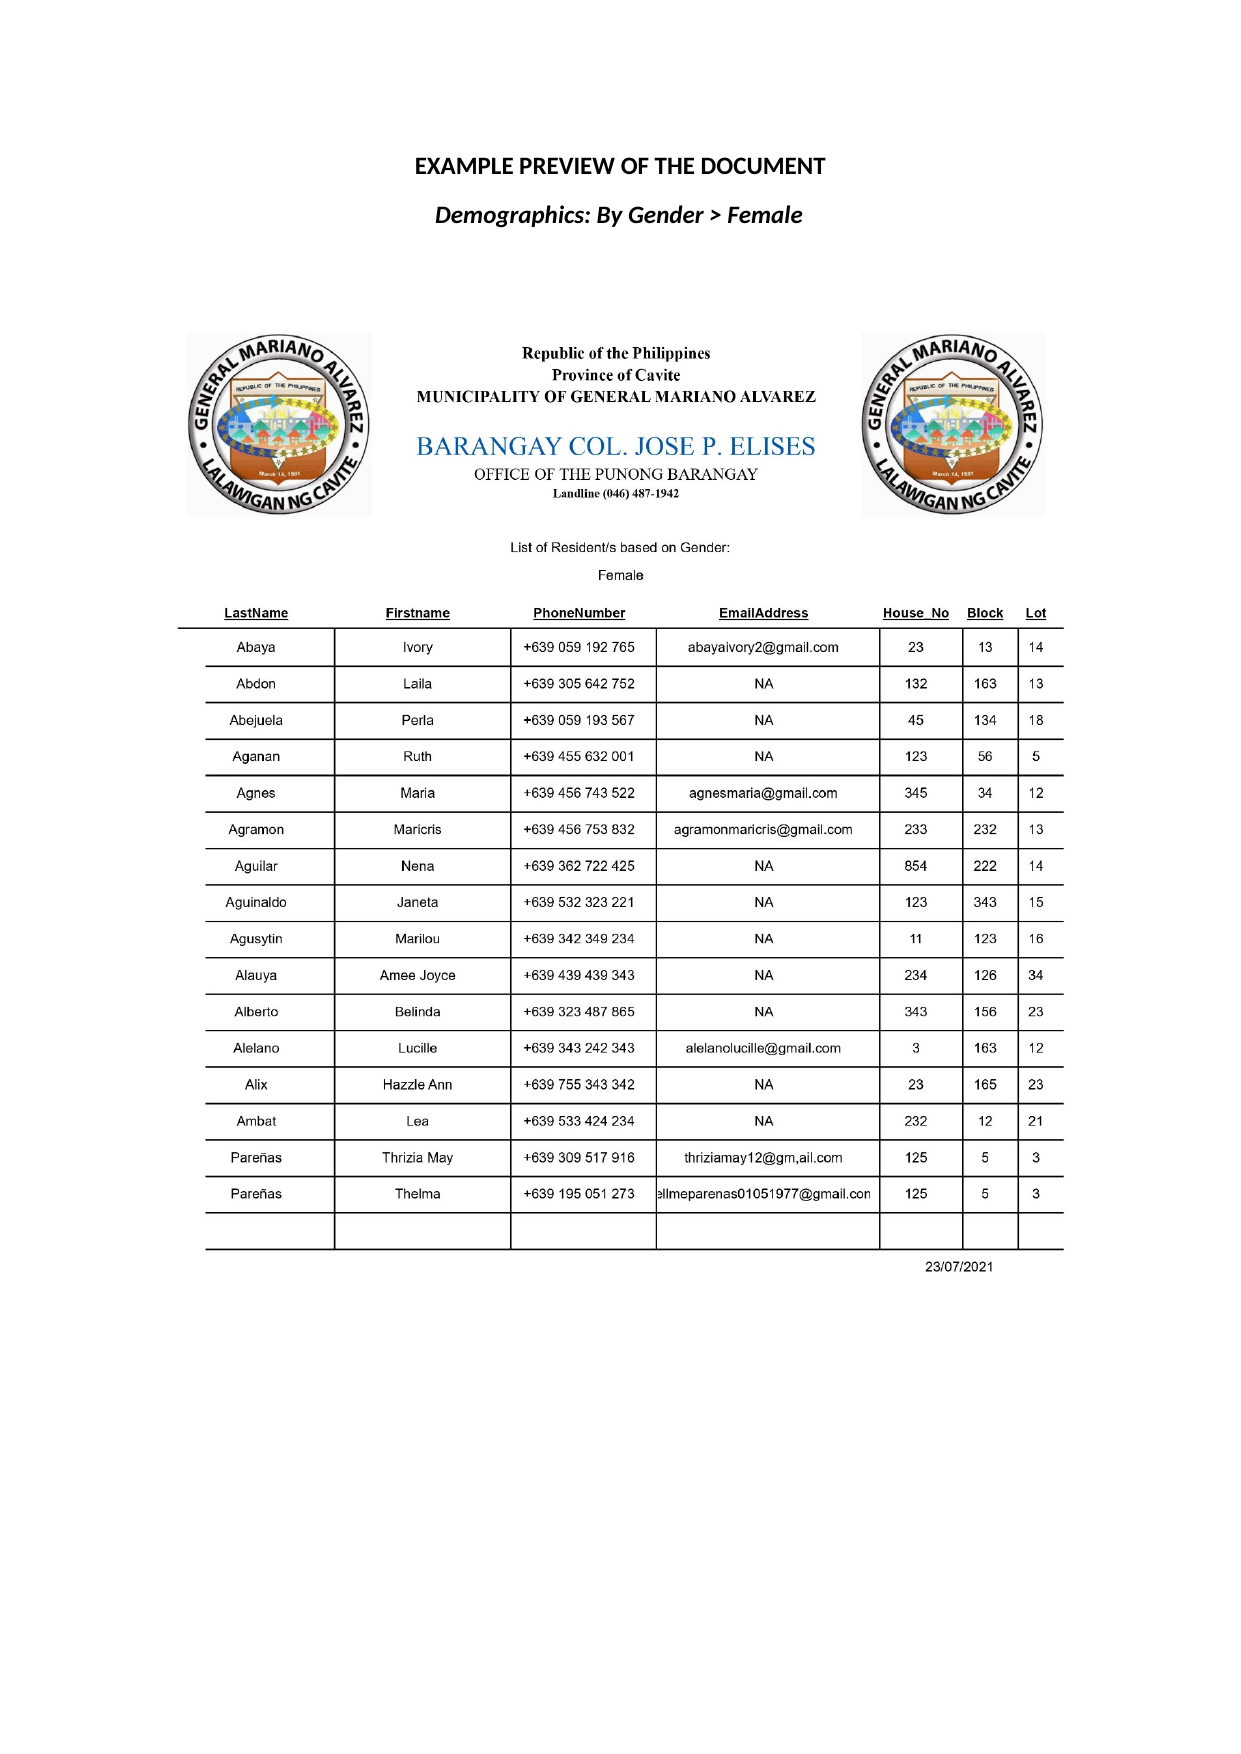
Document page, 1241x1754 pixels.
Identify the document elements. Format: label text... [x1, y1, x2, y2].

text EXAMPLE PREVIEW OF THE DOCUMENT [150, 150, 1090, 181]
picture [150, 296, 1087, 1508]
text Demographics: By Gender > Female [150, 199, 1090, 230]
